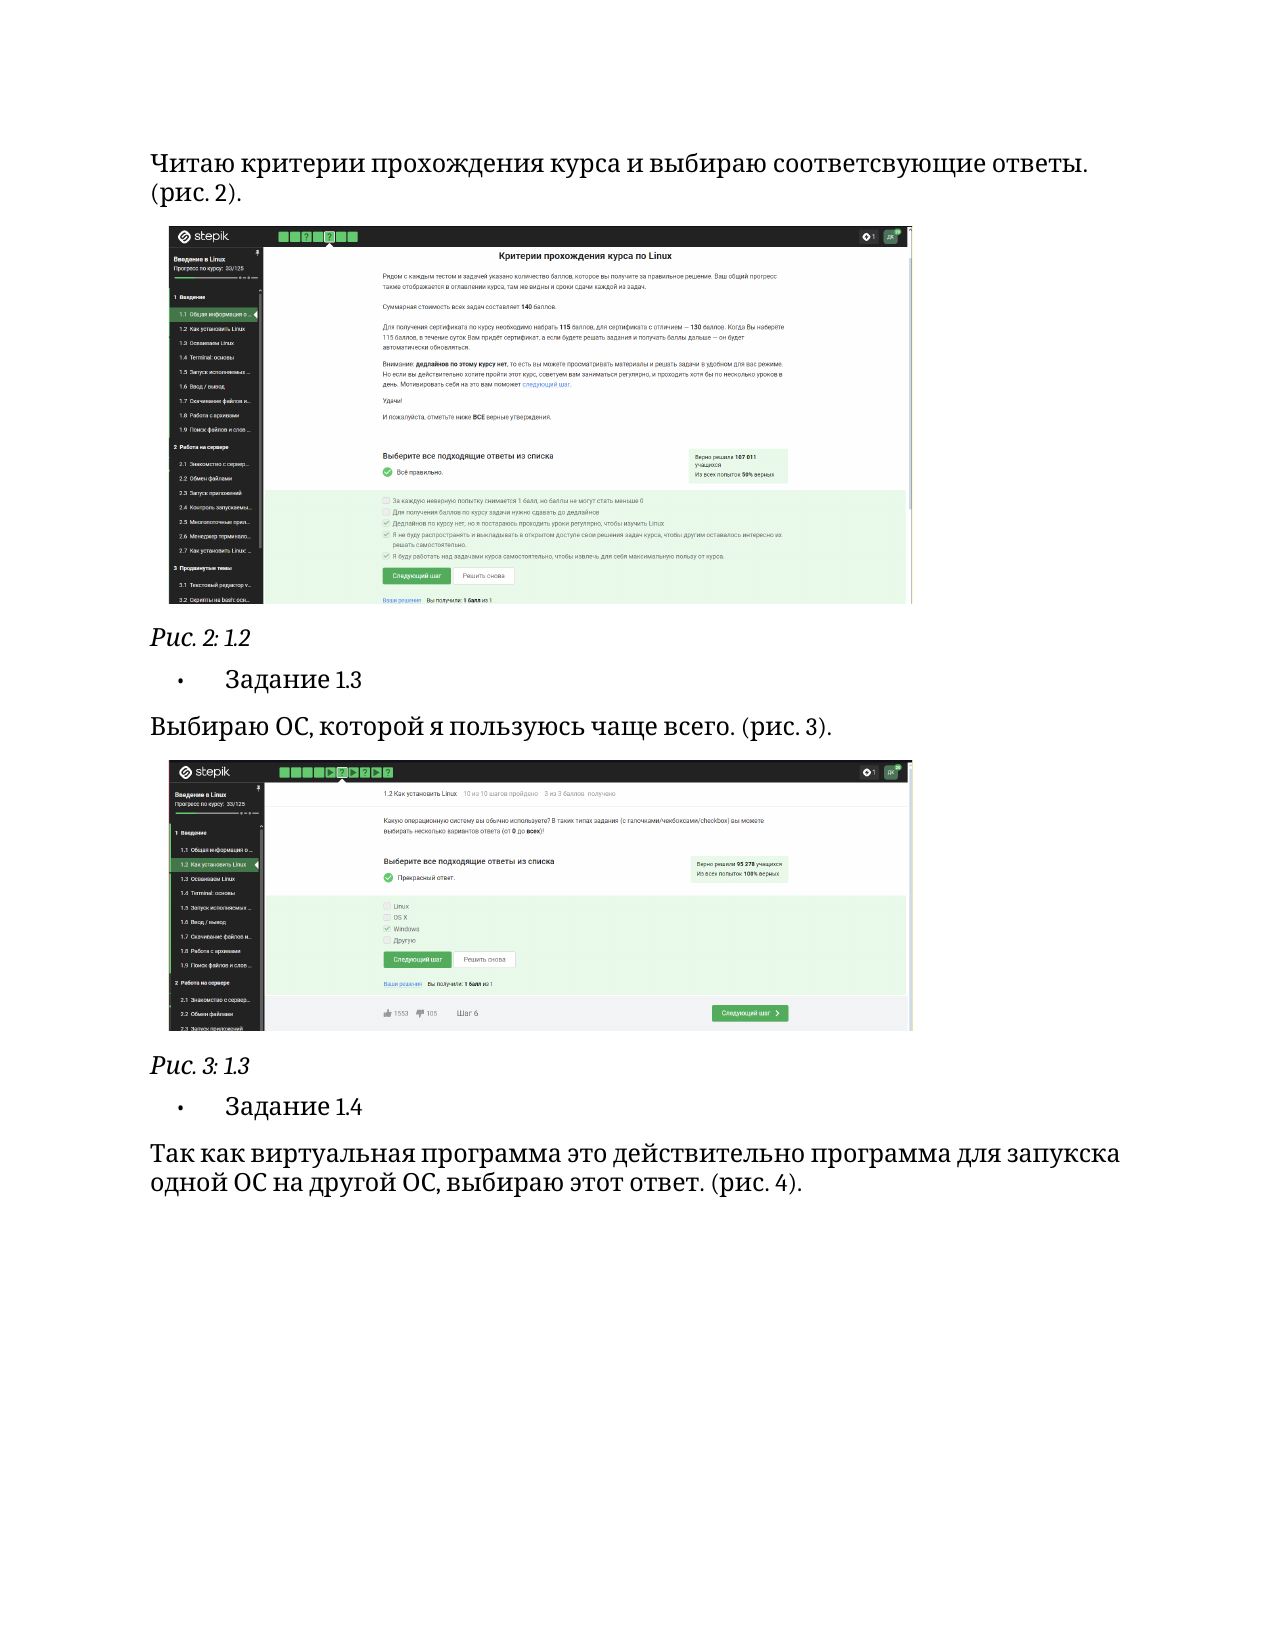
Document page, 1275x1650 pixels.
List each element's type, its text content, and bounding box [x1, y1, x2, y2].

text Рис. 3: 1.3 [150, 1052, 1125, 1080]
text Рис. 2: 1.2 [150, 624, 1125, 653]
text Читаю критерии прохождения курса и выбираю соответсвующие ответы. (рис. 2). [150, 150, 1125, 207]
text Выбираю ОС, которой я пользуюсь чаще всего. (рис. 3). [150, 713, 1125, 742]
picture [168, 226, 913, 604]
picture [168, 760, 913, 1031]
list Задание 1.4 [175, 1093, 1125, 1122]
text Так как виртуальная программа это действительно программа для запукска одной ОС на другой ОС, выбираю этот ответ. (рис. 4). [150, 1140, 1125, 1198]
list Задание 1.3 [175, 666, 1125, 694]
